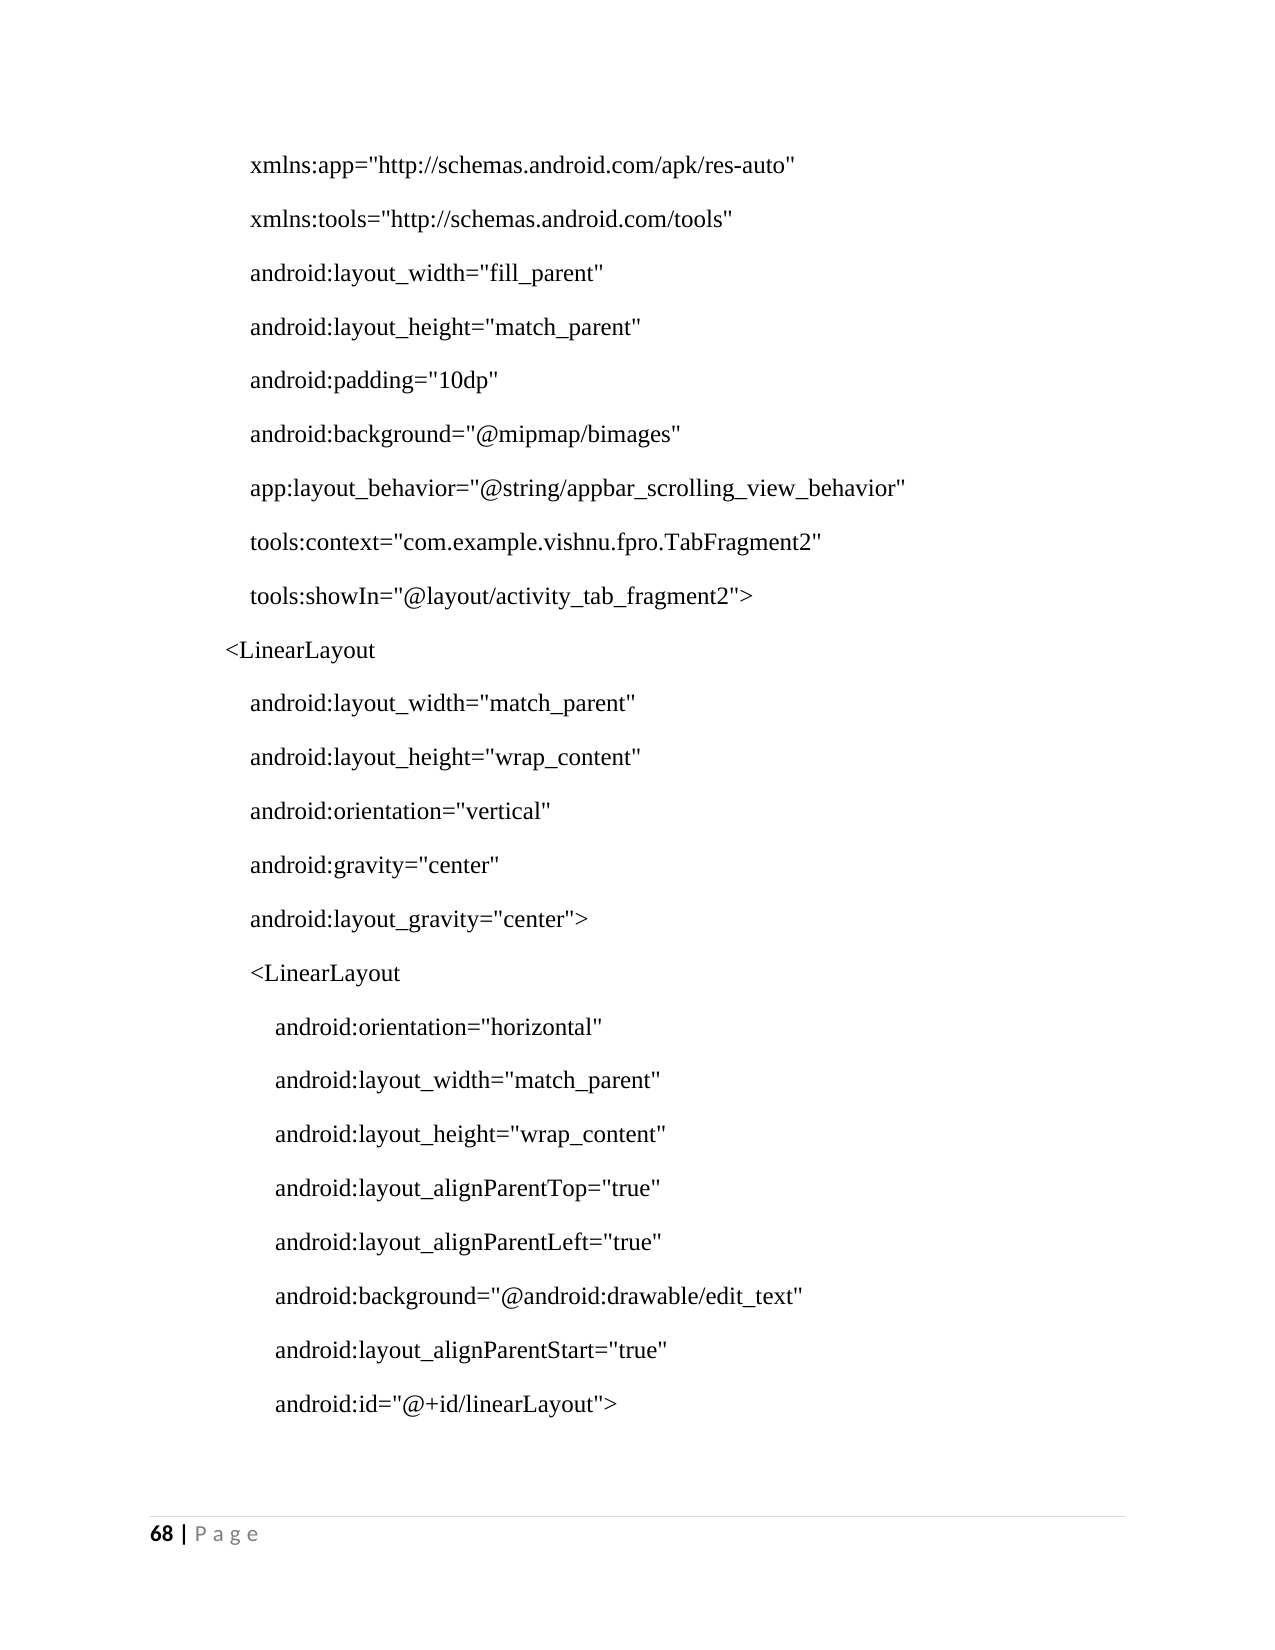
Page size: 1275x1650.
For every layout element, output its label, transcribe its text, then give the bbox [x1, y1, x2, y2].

text xmlns:app="http://schemas.android.com/apk/res-auto" [225, 150, 1125, 179]
text android:background="@android:drawable/edit_text" [225, 1281, 1125, 1310]
text android:layout_height="match_parent" [225, 312, 1125, 340]
text android:background="@mipmap/bimages" [225, 419, 1125, 448]
text tools:context="com.example.vishnu.fpro.TabFragment2" [225, 527, 1125, 556]
text xmlns:tools="http://schemas.android.com/tools" [225, 204, 1125, 233]
text <LinearLayout [225, 958, 1125, 987]
text android:layout_gravity="center"> [225, 904, 1125, 933]
text android:layout_height="wrap_content" [225, 742, 1125, 771]
text android:orientation="horizontal" [225, 1012, 1125, 1040]
text tools:showIn="@layout/activity_tab_fragment2"> [225, 581, 1125, 609]
text android:layout_alignParentLeft="true" [225, 1227, 1125, 1256]
text android:layout_width="fill_parent" [225, 258, 1125, 286]
text android:id="@+id/linearLayout"> [225, 1389, 1125, 1417]
text android:layout_width="match_parent" [225, 688, 1125, 717]
text android:orientation="vertical" [225, 796, 1125, 825]
text android:padding="10dp" [225, 365, 1125, 394]
text android:layout_alignParentStart="true" [225, 1335, 1125, 1363]
text android:layout_height="wrap_content" [225, 1119, 1125, 1148]
text android:gravity="center" [225, 850, 1125, 879]
text app:layout_behavior="@string/appbar_scrolling_view_behavior" [225, 473, 1125, 502]
text android:layout_width="match_parent" [225, 1066, 1125, 1094]
text <LinearLayout [225, 635, 1125, 663]
text android:layout_alignParentTop="true" [225, 1173, 1125, 1202]
